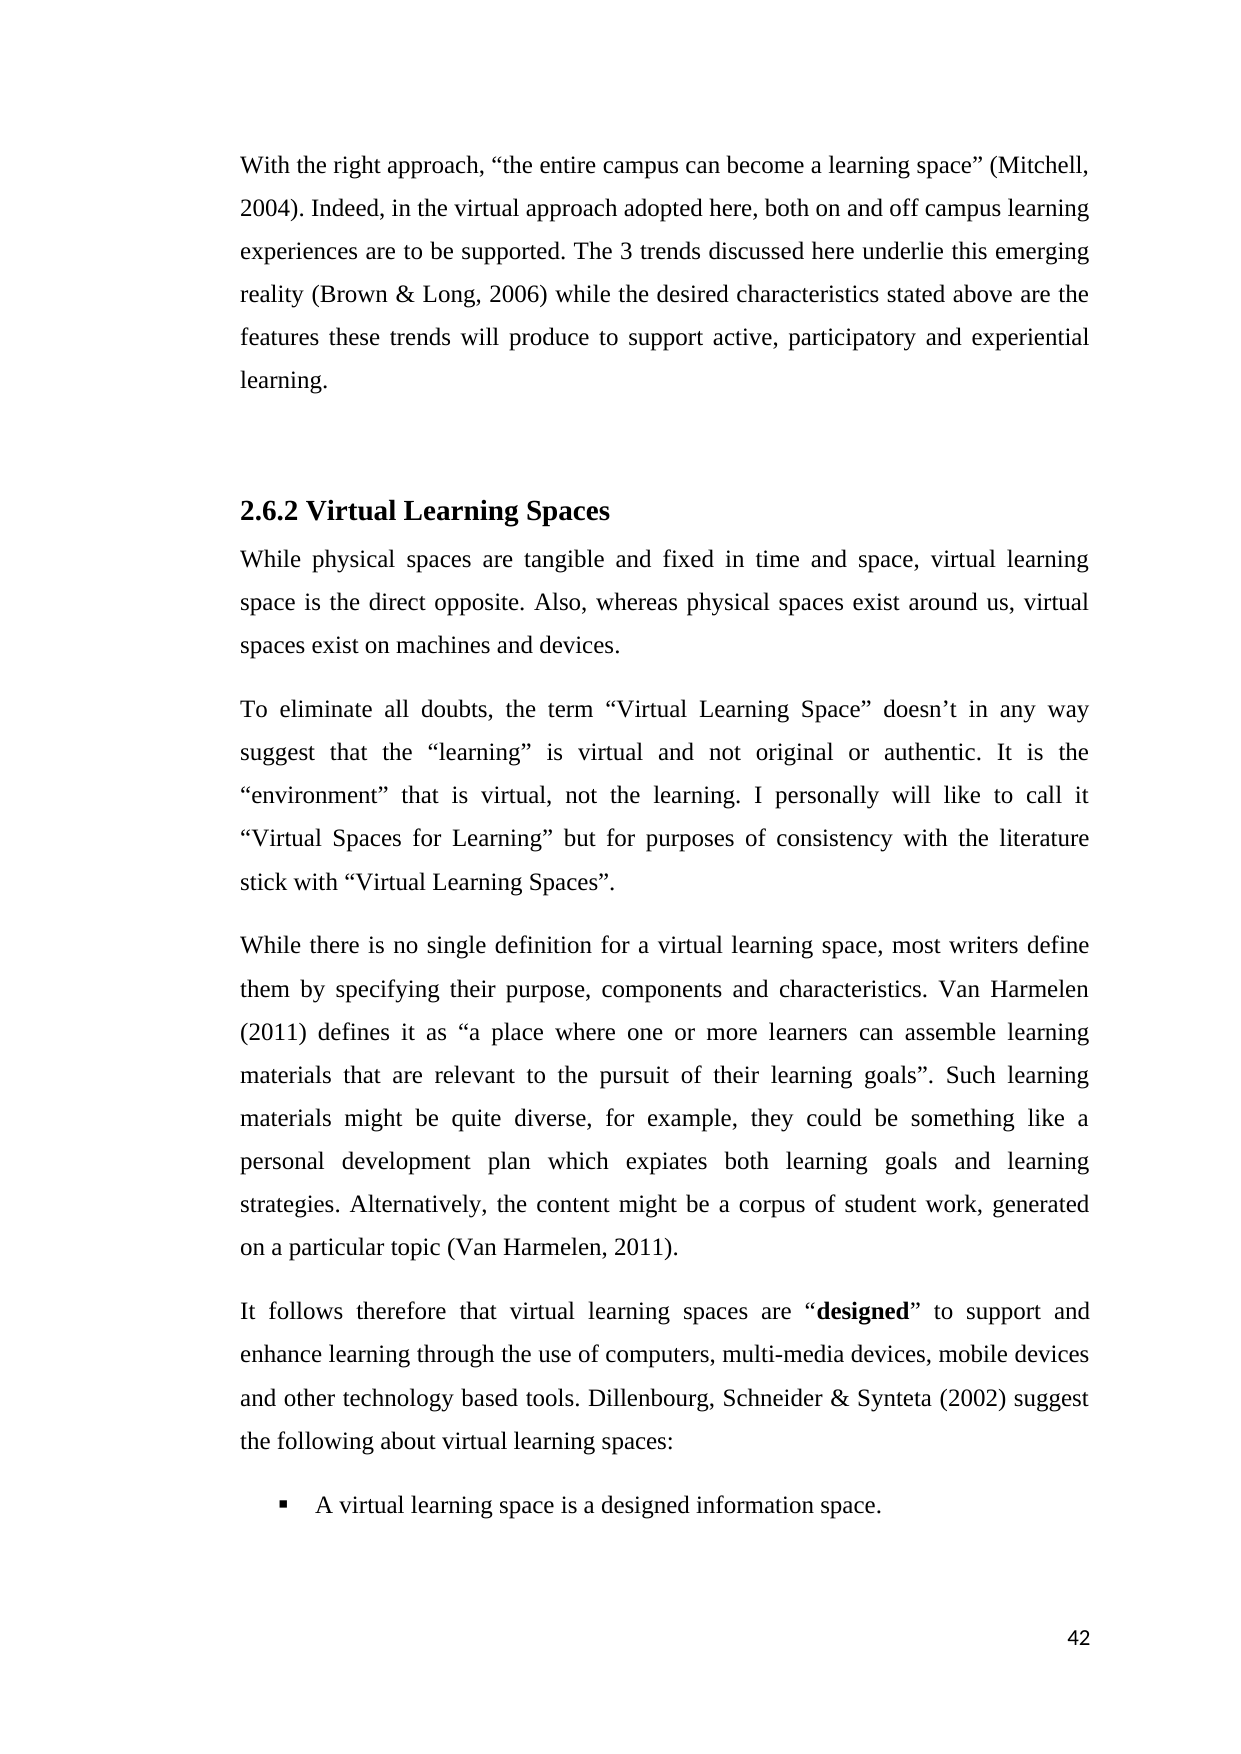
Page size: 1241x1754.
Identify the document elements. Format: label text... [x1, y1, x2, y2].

text To eliminate all doubts, the term “Virtual Learning Space” doesn’t in any way suggest that the “learning” is virtual and not original or authentic. It is the “environment” that is virtual, not the learning. I personally will like to call it “Virtual Spaces for Learning” but for purposes of consistency with the literature stick with “Virtual Learning Spaces”. [240, 694, 1090, 895]
text While there is no single definition for a virtual learning space, most writers define them by specifying their purpose, components and characteristics. Van Harmelen (2011) defines it as “a place where one or more learners can assemble learning materials that are relevant to the pursuit of their learning goals”. Such learning materials might be quite diverse, for example, they could be something like a personal development plan which expiates both learning goals and learning strategies. Alternatively, the content might be a corpus of student work, generated on a particular topic (Van Harmelen, 2011). [240, 931, 1090, 1261]
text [240, 150, 1090, 394]
subtitle 2.6.2 Virtual Learning Spaces [240, 493, 1090, 527]
list A virtual learning space is a designed information space. [277, 1490, 1090, 1518]
text It follows therefore that virtual learning spaces are “designed” to support and enhance learning through the use of computers, multi-media devices, mobile devices and other technology based tools. Dillenbourg, Schneider & Synteta (2002) suggest the following about virtual learning spaces: [240, 1296, 1090, 1454]
text While physical spaces are tangible and fixed in time and space, virtual learning space is the direct opposite. Also, whereas physical spaces exist around us, virtual spaces exist on machines and devices. [240, 544, 1090, 659]
